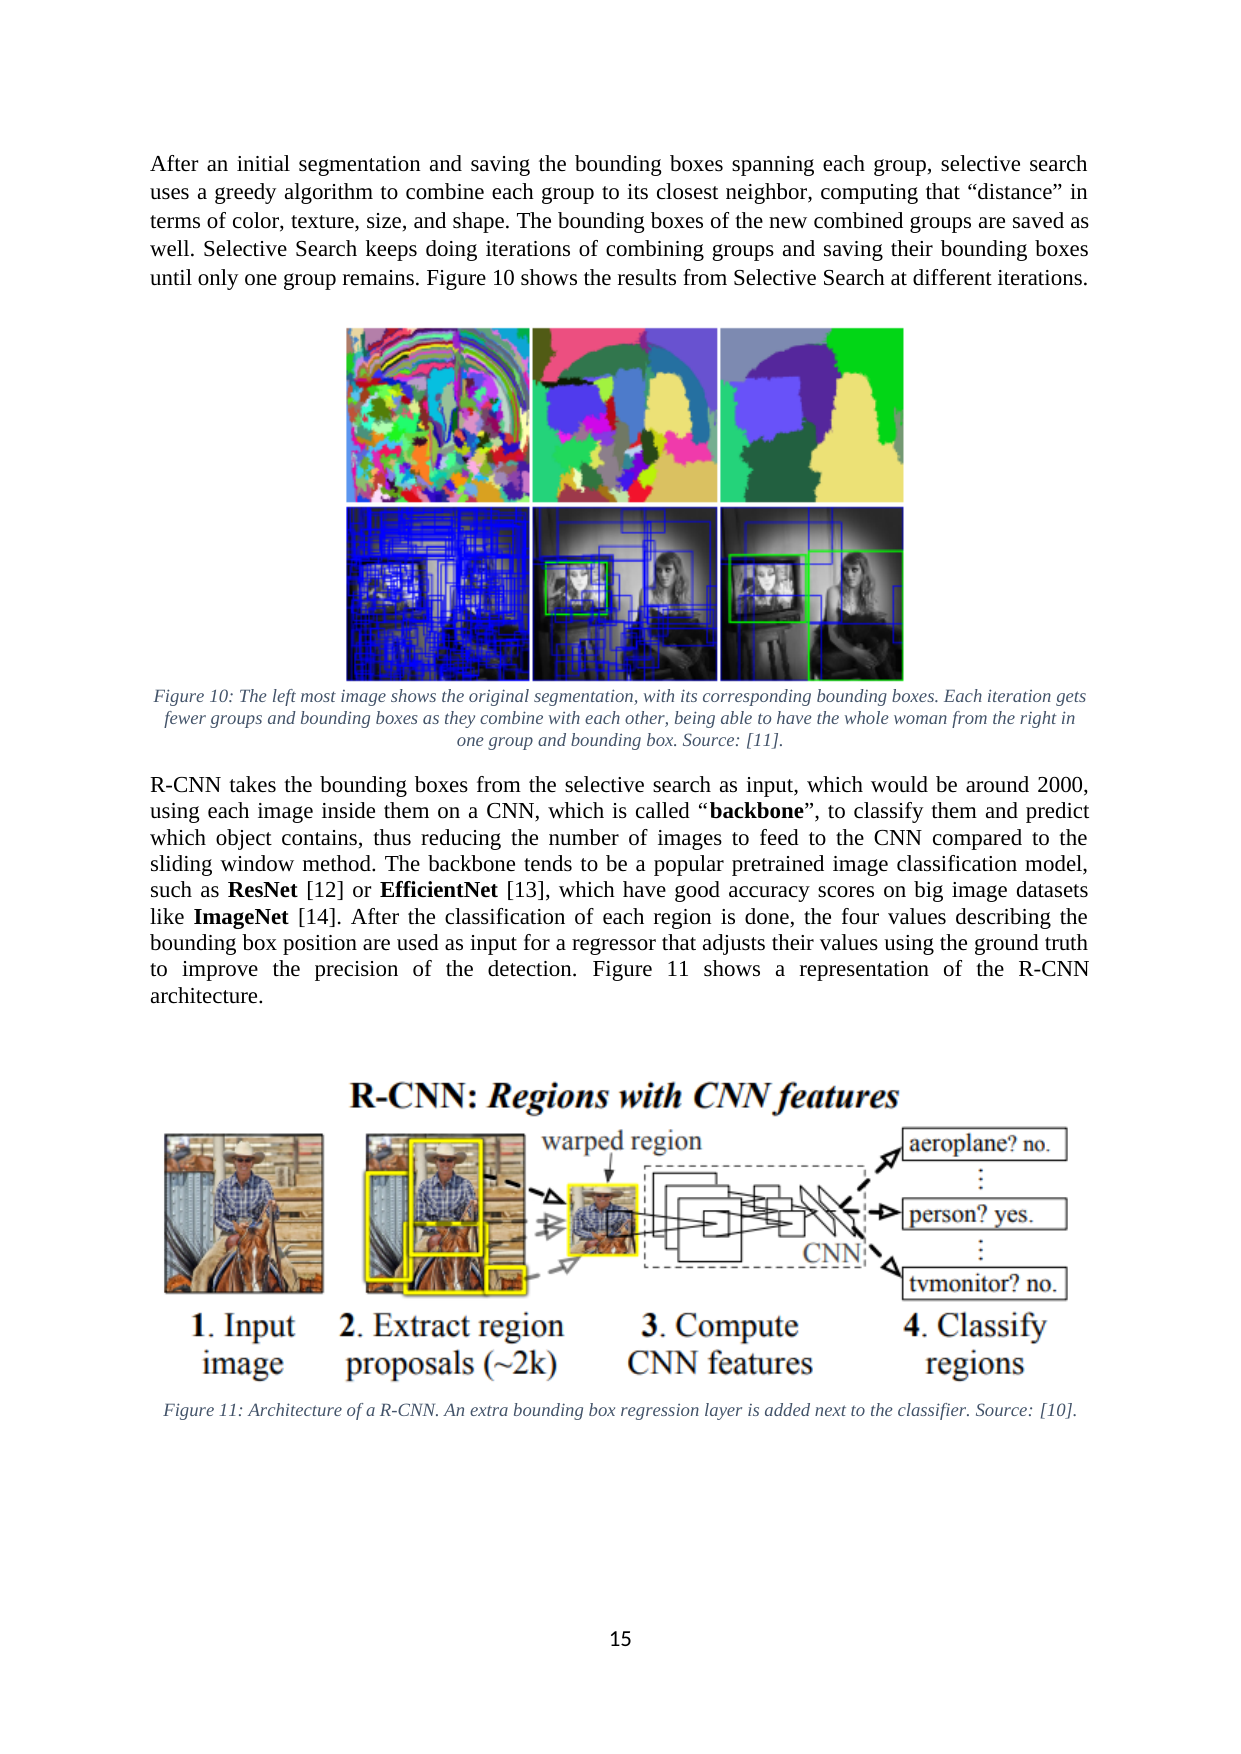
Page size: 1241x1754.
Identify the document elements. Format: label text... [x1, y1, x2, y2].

text Figure 11: Architecture of a R-CNN. An extra bounding box regression layer is added next to the classifier. Source: [10]. [150, 1400, 1090, 1421]
picture [331, 308, 910, 686]
picture [150, 1060, 1091, 1400]
text R-CNN takes the bounding boxes from the selective search as input, which would be around 2000, using each image inside them on a CNN, which is called “backbone”, to classify them and predict which object contains, thus reducing the number of images to feed to the CNN compared to the sliding window method. The backbone tends to be a popular pretrained image classification model, such as ResNet [12] or EfficientNet [13], which have good accuracy scores on big image datasets like ImageNet [14]. After the classification of each region is done, the four values describing the bounding box position are used as input for a regressor that adjusts their values using the ground truth to improve the precision of the detection. Figure 11 shows a representation of the R-CNN architecture. [150, 771, 1090, 1008]
text Figure 10: The left most image shows the original segmentation, with its corresponding bounding boxes. Each iteration gets fewer groups and bounding boxes as they combine with each other, being able to have the whole woman from the right in one group and bounding box. Source: [11]. [150, 685, 1090, 750]
text After an initial segmentation and saving the bounding boxes spanning each group, selective search uses a greedy algorithm to combine each group to its closest neighbor, computing that “distance” in terms of color, texture, size, and shape. The bounding boxes of the new combined groups are saved as well. Selective Search keeps doing iterations of combining groups and saving their bounding boxes until only one group remains. Figure 10 shows the results from Selective Search at different iterations. [150, 150, 1090, 290]
